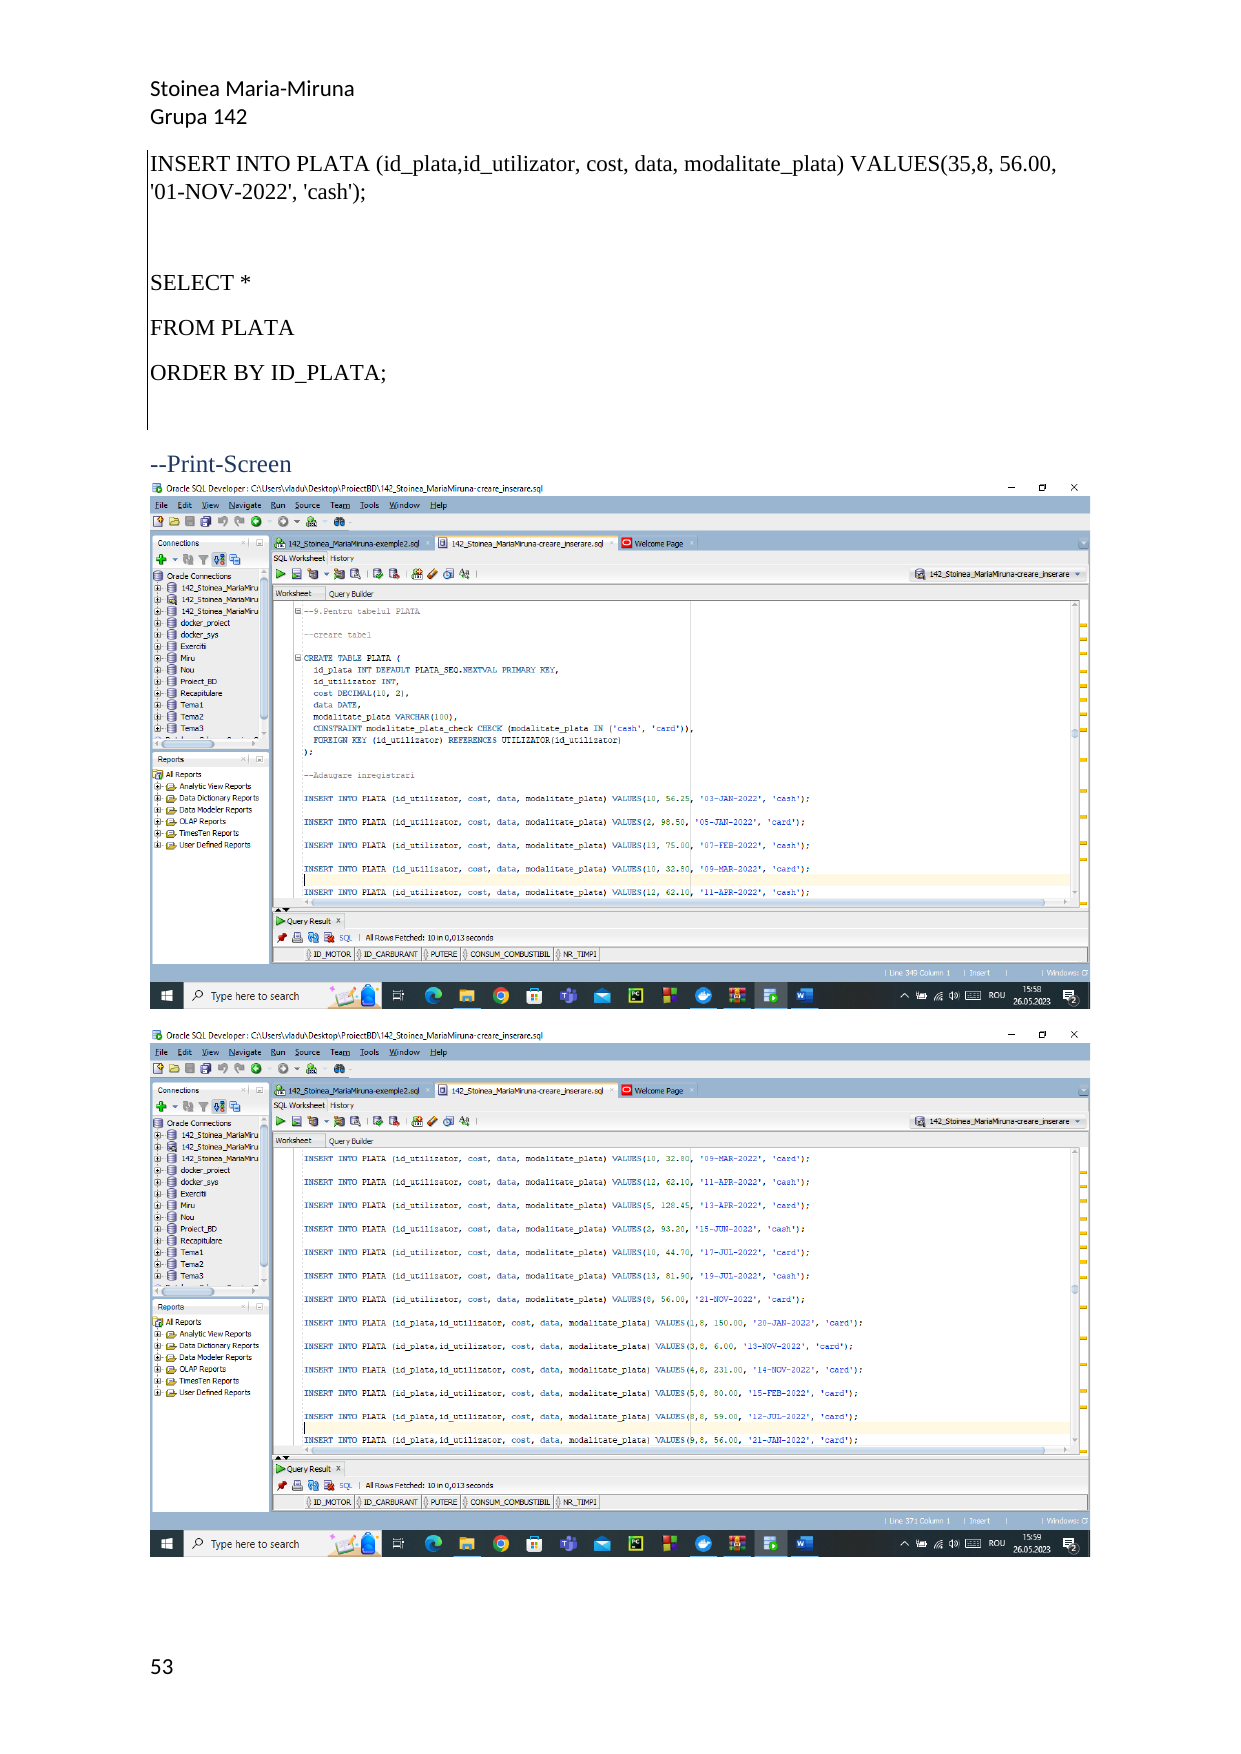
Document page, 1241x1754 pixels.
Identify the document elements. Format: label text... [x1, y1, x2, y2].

text FROM PLATA [148, 314, 1090, 340]
picture [150, 1027, 1091, 1557]
text SELECT * [148, 269, 1090, 295]
picture [150, 480, 1091, 1009]
subtitle --Print-Screen [150, 449, 1090, 478]
text ORDER BY ID_PLATA; [148, 359, 1090, 385]
text INSERT INTO PLATA (id_plata,id_utilizator, cost, data, modalitate_plata) VALUES(35,8, 56.00, '01-NOV-2022', 'cash'); [150, 150, 1090, 205]
